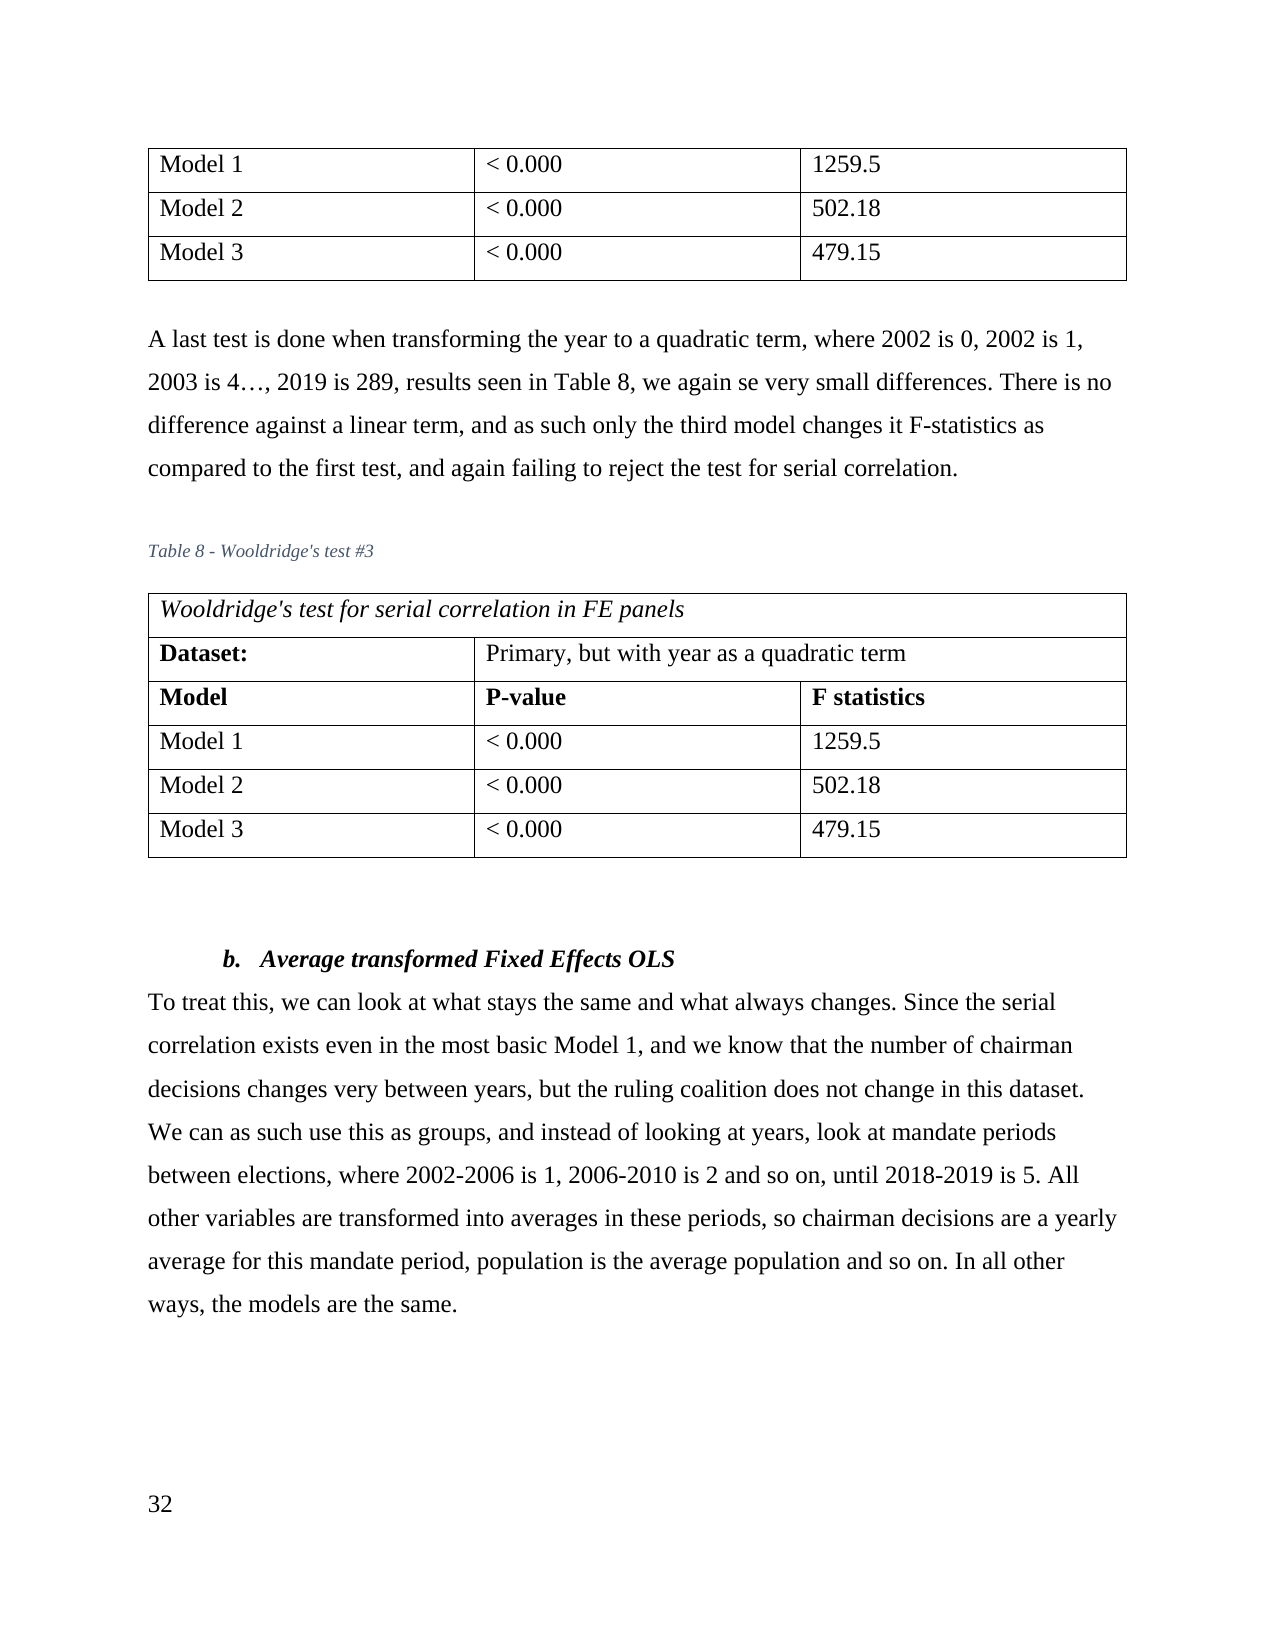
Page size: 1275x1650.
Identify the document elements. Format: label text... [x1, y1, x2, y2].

table_cell Model [149, 682, 474, 725]
text A last test is done when transforming the year to a quadratic term, where 2002 is 0, 2002 is 1, 2003 is 4…, 2019 is 289, results seen in Table 8, we again se very small differences. There is no difference against a linear term, and as such only the third model changes it F-statistics as compared to the first test, and again failing to reject the test for serial correlation. [148, 324, 1127, 482]
table_cell < 0.000 [475, 770, 800, 813]
text Table 8 - Wooldridge's test #3 [148, 539, 1127, 561]
subtitle Average transformed Fixed Effects OLS [223, 944, 1127, 973]
table_cell < 0.000 [475, 237, 800, 280]
table_cell 1259.5 [801, 726, 1126, 769]
table_cell < 0.000 [475, 726, 800, 769]
text We can as such use this as groups, and instead of looking at years, look at mandate periods between elections, where 2002-2006 is 1, 2006-2010 is 2 and so on, until 2018-2019 is 5. All other variables are transformed into averages in these periods, so chairman decisions are a yearly average for this mandate period, population is the average population and so on. In all other ways, the models are the same. [148, 1117, 1127, 1318]
table_cell Model 1 [149, 726, 474, 769]
table_cell < 0.000 [475, 814, 800, 857]
table_cell 479.15 [801, 237, 1126, 280]
table_cell Model 2 [149, 770, 474, 813]
table_header Wooldridge's test for serial correlation in FE panels [149, 594, 1126, 637]
table_cell P-value [475, 682, 800, 725]
table_cell 1259.5 [801, 149, 1126, 192]
table_cell Model 2 [149, 193, 474, 236]
table_cell 502.18 [801, 193, 1126, 236]
table_cell Model 3 [149, 814, 474, 857]
table_cell Model 3 [149, 237, 474, 280]
text To treat this, we can look at what stays the same and what always changes. Since the serial correlation exists even in the most basic Model 1, and we know that the number of chairman decisions changes very between years, but the ruling coalition does not change in this dataset. [148, 987, 1127, 1102]
table_cell Model 1 [149, 149, 474, 192]
table_cell Primary, but with year as a quadratic term [475, 638, 1126, 681]
table_cell 502.18 [801, 770, 1126, 813]
table_cell Dataset: [149, 638, 474, 681]
table_cell < 0.000 [475, 193, 800, 236]
table_cell F statistics [801, 682, 1126, 725]
table_cell < 0.000 [475, 149, 800, 192]
table_cell 479.15 [801, 814, 1126, 857]
